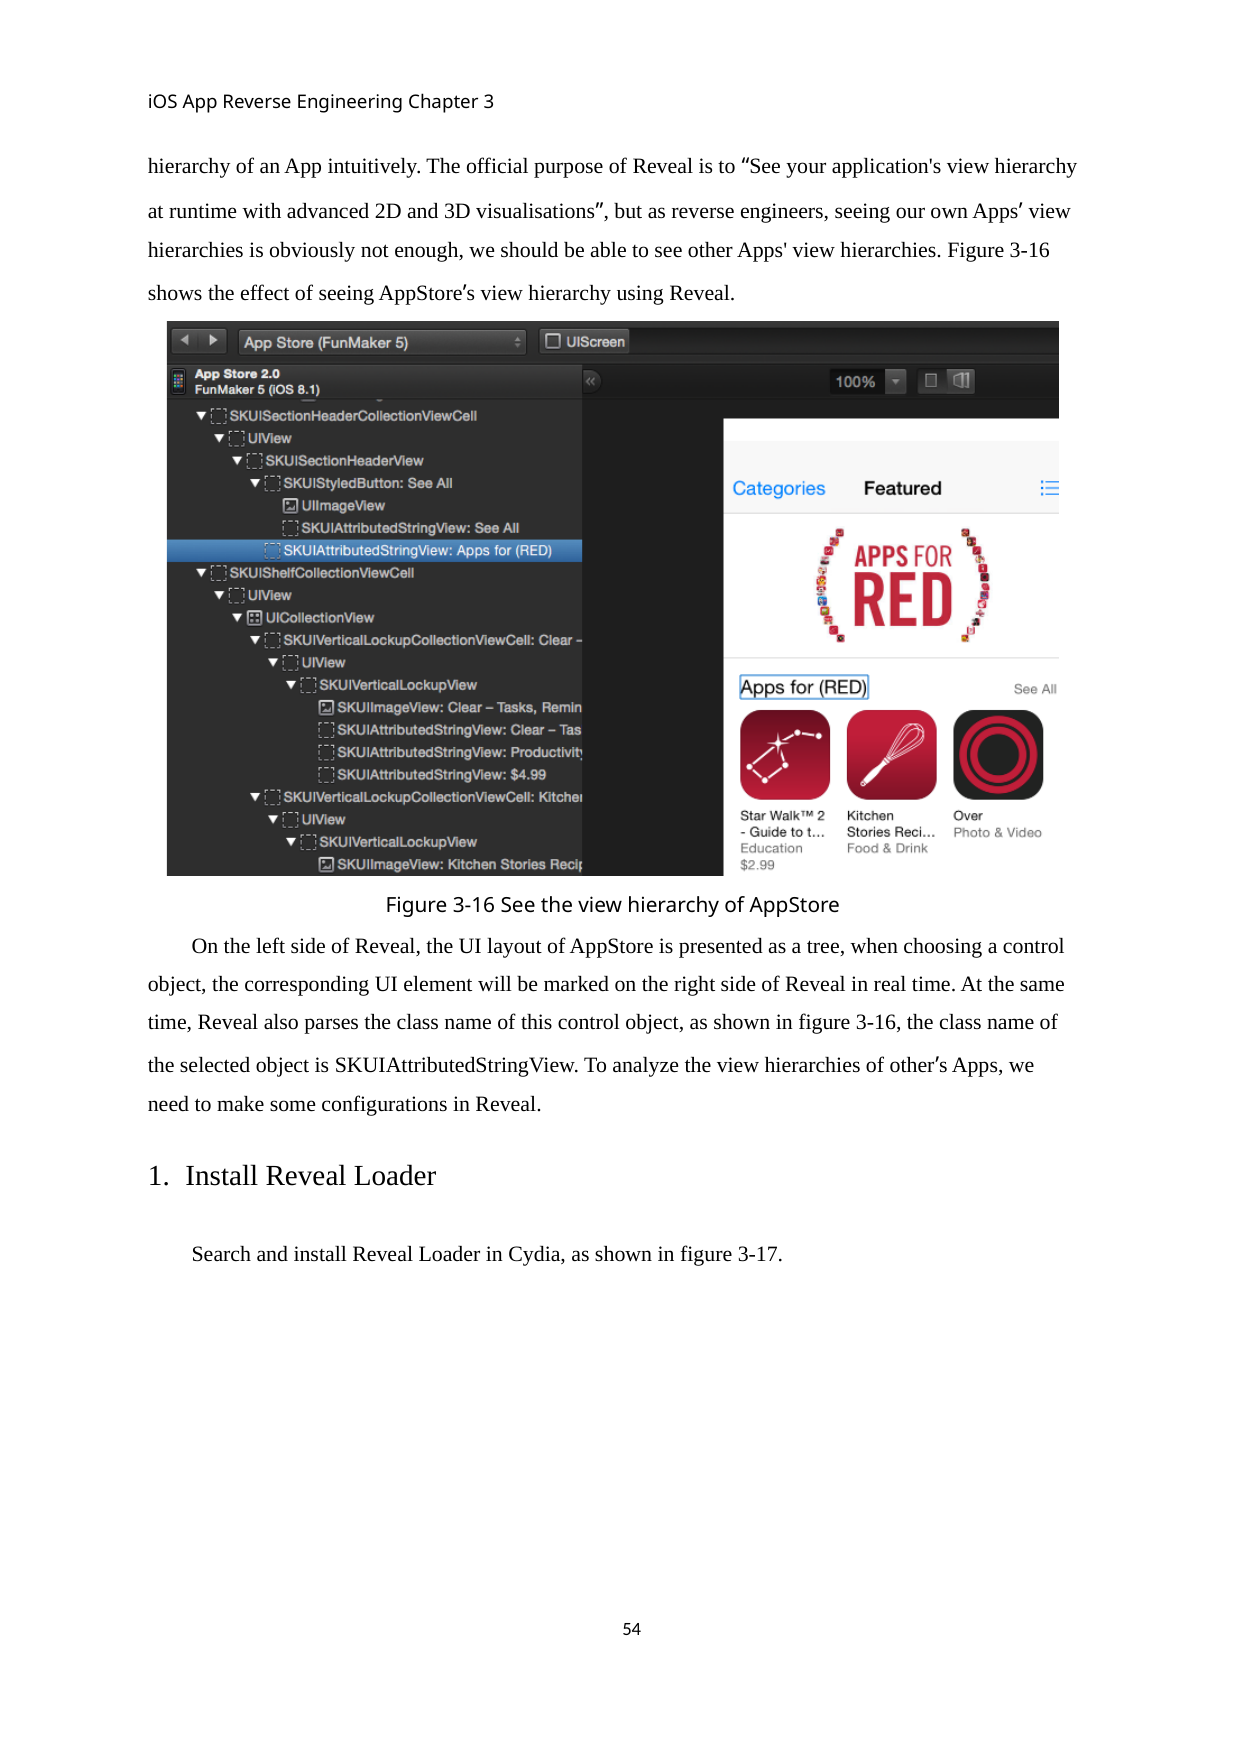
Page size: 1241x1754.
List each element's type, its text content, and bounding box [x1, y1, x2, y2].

picture [166, 321, 1059, 876]
subtitle Install Reveal Loader [148, 1158, 1078, 1192]
text On the left side of Reveal, the UI layout of AppStore is presented as a tree, when choosing a control object, the corresponding UI element will be marked on the right side of Reveal in real time. At the same time, Reveal also parses the class name of this control object, as shown in figure 3-16, the class name of the selected object is SKUIAttributedStringView. To analyze the view hierarchies of other’s Apps, we need to make some configurations in Reveal. [148, 933, 1078, 1116]
text Search and install Reveal Loader in Cydia, as shown in figure 3-17. [148, 1241, 1078, 1266]
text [148, 150, 1078, 307]
text Figure 3-16 See the view hierarchy of AppStore [148, 891, 1078, 919]
